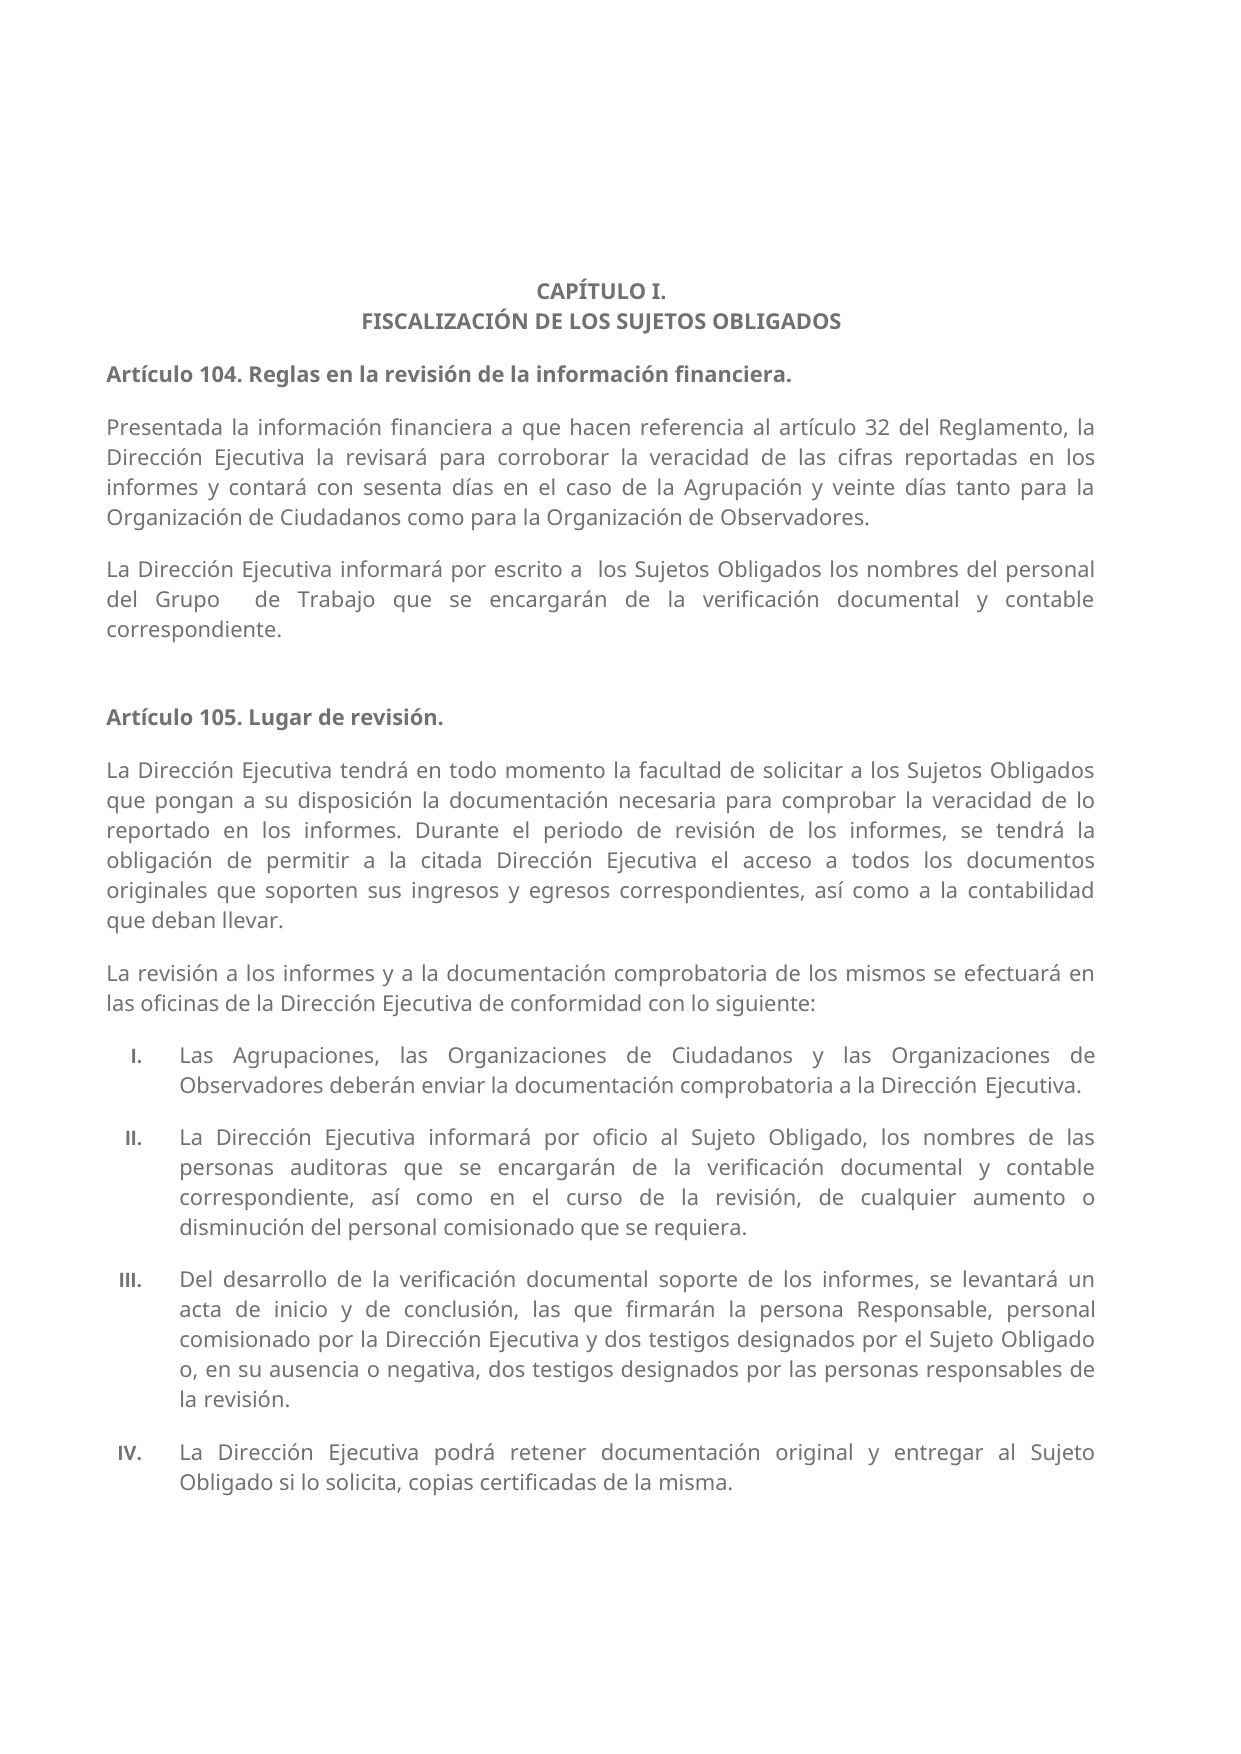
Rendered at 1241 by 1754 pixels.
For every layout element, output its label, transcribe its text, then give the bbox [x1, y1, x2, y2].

text FISCALIZACIÓN DE LOS SUJETOS OBLIGADOS [125, 306, 1078, 336]
text Presentada la información financiera a que hacen referencia al artículo 32 del Reglamento, la Dirección Ejecutiva la revisará para corroborar la veracidad de las cifras reportadas en los informes y contará con sesenta días en el caso de la Agrupación y veinte días tanto para la Organización de Ciudadanos como para la Organización de Observadores. [106, 412, 1097, 532]
list La Dirección Ejecutiva informará por oficio al Sujeto Obligado, los nombres de las personas auditoras que se encargarán de la verificación documental y contable correspondiente, así como en el curso de la revisión, de cualquier aumento o disminución del personal comisionado que se requiera. [125, 1122, 1096, 1242]
subtitle Artículo 105. Lugar de revisión. [106, 702, 1240, 732]
text La Dirección Ejecutiva informará por escrito a los Sujetos Obligados los nombres del personal del Grupo de Trabajo que se encargarán de la verificación documental y contable correspondiente. [106, 554, 1096, 644]
list Las Agrupaciones, las Organizaciones de Ciudadanos y las Organizaciones de Observadores deberán enviar la documentación comprobatoria a la Dirección Ejecutiva. [131, 1040, 1096, 1099]
text Artículo 104. Reglas en la revisión de la información financiera. [106, 359, 1240, 389]
text La revisión a los informes y a la documentación comprobatoria de los mismos se efectuará en las oficinas de la Dirección Ejecutiva de conformidad con lo siguiente: [106, 957, 1097, 1017]
text La Dirección Ejecutiva tendrá en todo momento la facultad de solicitar a los Sujetos Obligados que pongan a su disposición la documentación necesaria para comprobar la veracidad de lo reportado en los informes. Durante el periodo de revisión de los informes, se tendrá la obligación de permitir a la citada Dirección Ejecutiva el acceso a todos los documentos originales que soporten sus ingresos y egresos correspondientes, así como a la contabilidad que deban llevar. [106, 755, 1096, 935]
text CAPÍTULO I. [125, 276, 1078, 305]
list Del desarrollo de la verificación documental soporte de los informes, se levantará un acta de inicio y de conclusión, las que firmarán la persona Responsable, personal comisionado por la Dirección Ejecutiva y dos testigos designados por el Sujeto Obligado o, en su ausencia o negativa, dos testigos designados por las personas responsables de la revisión. [119, 1264, 1097, 1414]
list La Dirección Ejecutiva podrá retener documentación original y entregar al Sujeto Obligado si lo solicita, copias certificadas de la misma. [117, 1437, 1097, 1497]
